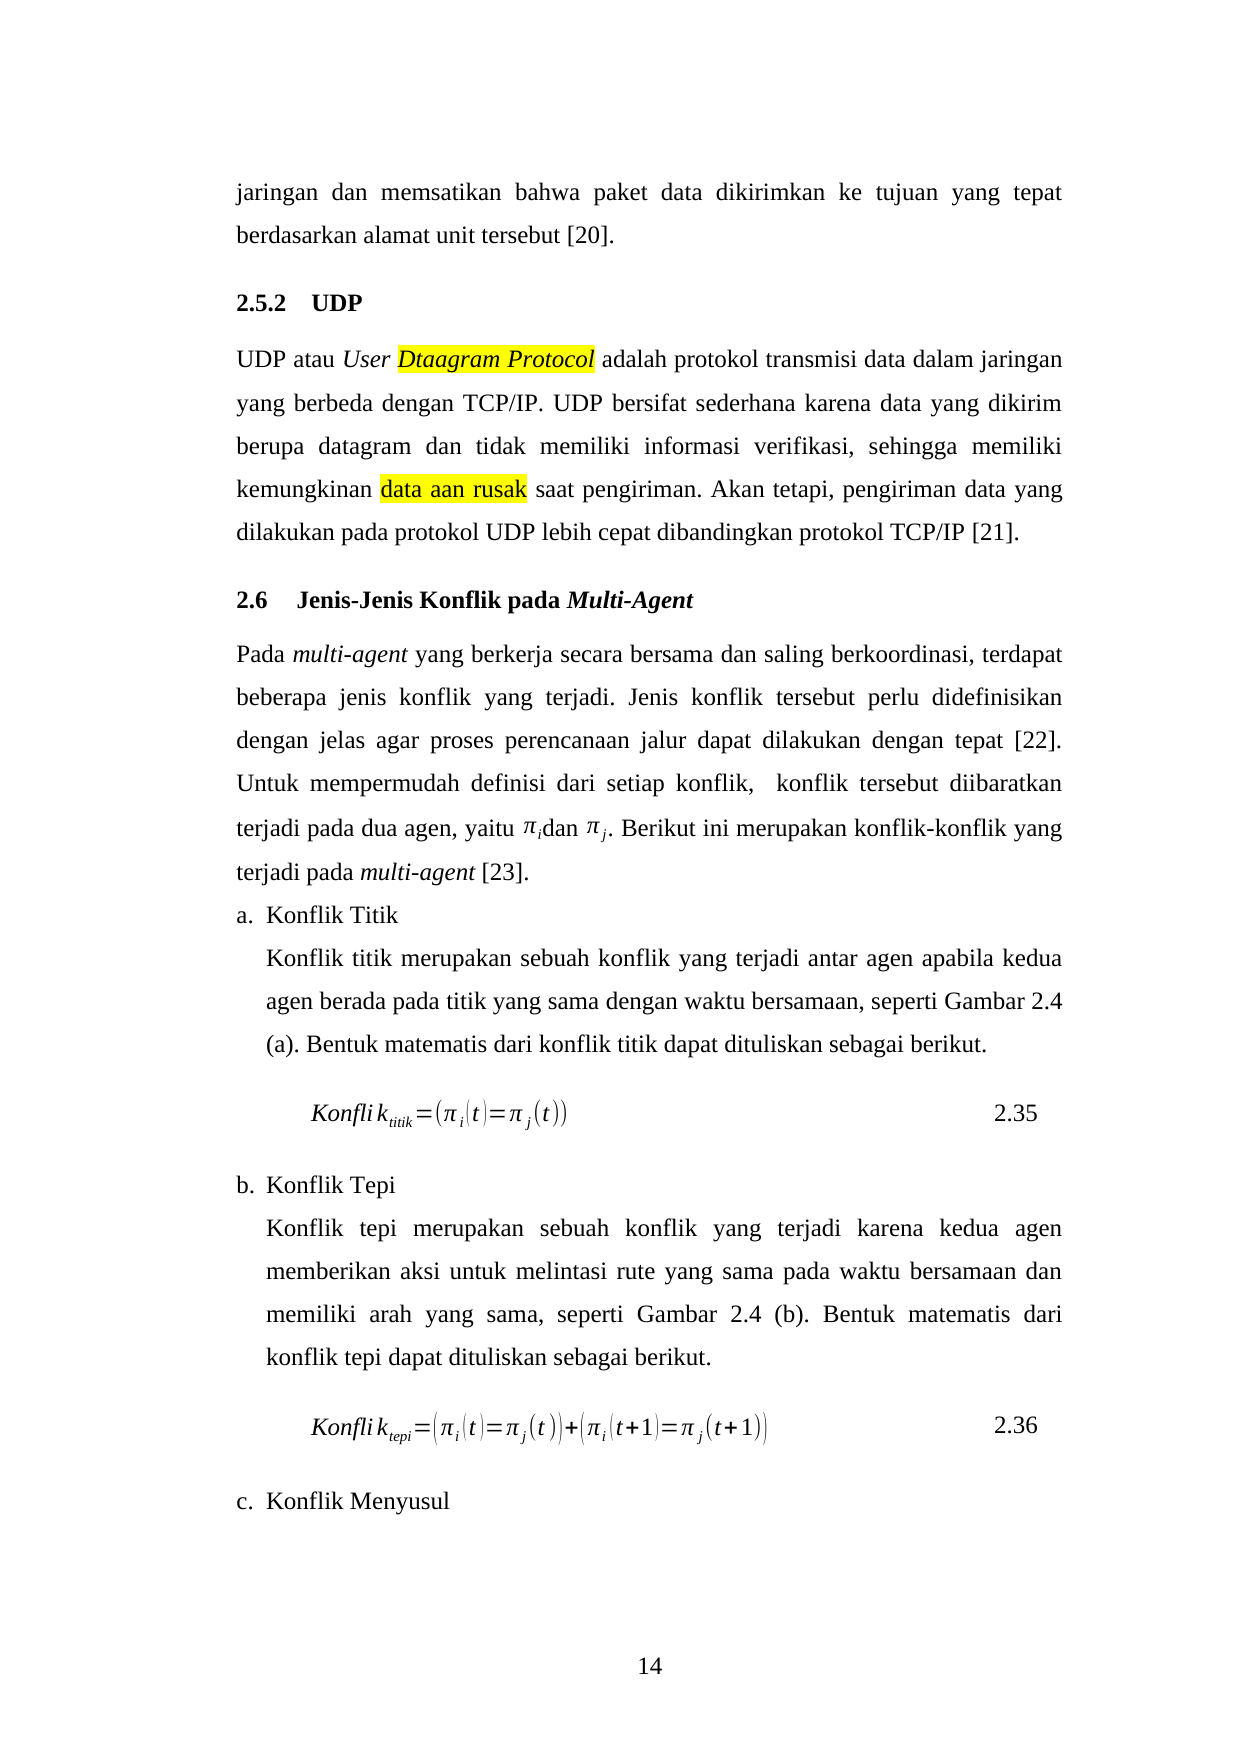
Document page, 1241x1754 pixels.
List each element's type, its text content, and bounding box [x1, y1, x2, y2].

table_header 2.36 [963, 1385, 1049, 1486]
text Pada multi-agent yang berkerja secara bersama dan saling berkoordinasi, terdapat beberapa jenis konflik yang terjadi. Jenis konflik tersebut perlu didefinisikan dengan jelas agar proses perencanaan jalur dapat dilakukan dengan tepat [22]. Untuk mempermudah definisi dari setiap konflik, konflik tersebut diibaratkan terjadi pada dua agen, yaitu dan . Berikut ini merupakan konflik-konflik yang terjadi pada multi-agent [23]. [236, 639, 1063, 886]
text UDP atau User Dtaagram Protocol adalah protokol transmisi data dalam jaringan yang berbeda dengan TCP/IP. UDP bersifat sederhana karena data yang dikirim berupa datagram dan tidak memiliki informasi verifikasi, sehingga memiliki kemungkinan data aan rusak saat pengiriman. Akan tetapi, pengiriman data yang dilakukan pada protokol UDP lebih cepat dibandingkan protokol TCP/IP [21]. [236, 344, 1063, 546]
table_header [298, 1073, 963, 1170]
list Konflik Titik [236, 900, 1063, 929]
list Konflik Tepi [236, 1170, 1063, 1198]
subtitle Jenis-Jenis Konflik pada Multi-Agent [236, 585, 1063, 614]
table_header 2.35 [963, 1073, 1049, 1170]
list Konflik Menyusul [236, 1486, 1063, 1515]
table_header [298, 1385, 963, 1486]
subtitle UDP [236, 288, 1063, 317]
text Konflik titik merupakan sebuah konflik yang terjadi antar agen apabila kedua agen berada pada titik yang sama dengan waktu bersamaan, seperti Gambar 2.4 (a). Bentuk matematis dari konflik titik dapat dituliskan sebagai berikut. [266, 943, 1063, 1058]
text Konflik tepi merupakan sebuah konflik yang terjadi karena kedua agen memberikan aksi untuk melintasi rute yang sama pada waktu bersamaan dan memiliki arah yang sama, seperti Gambar 2.4 (b). Bentuk matematis dari konflik tepi dapat dituliskan sebagai berikut. [266, 1213, 1063, 1371]
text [236, 177, 1063, 249]
